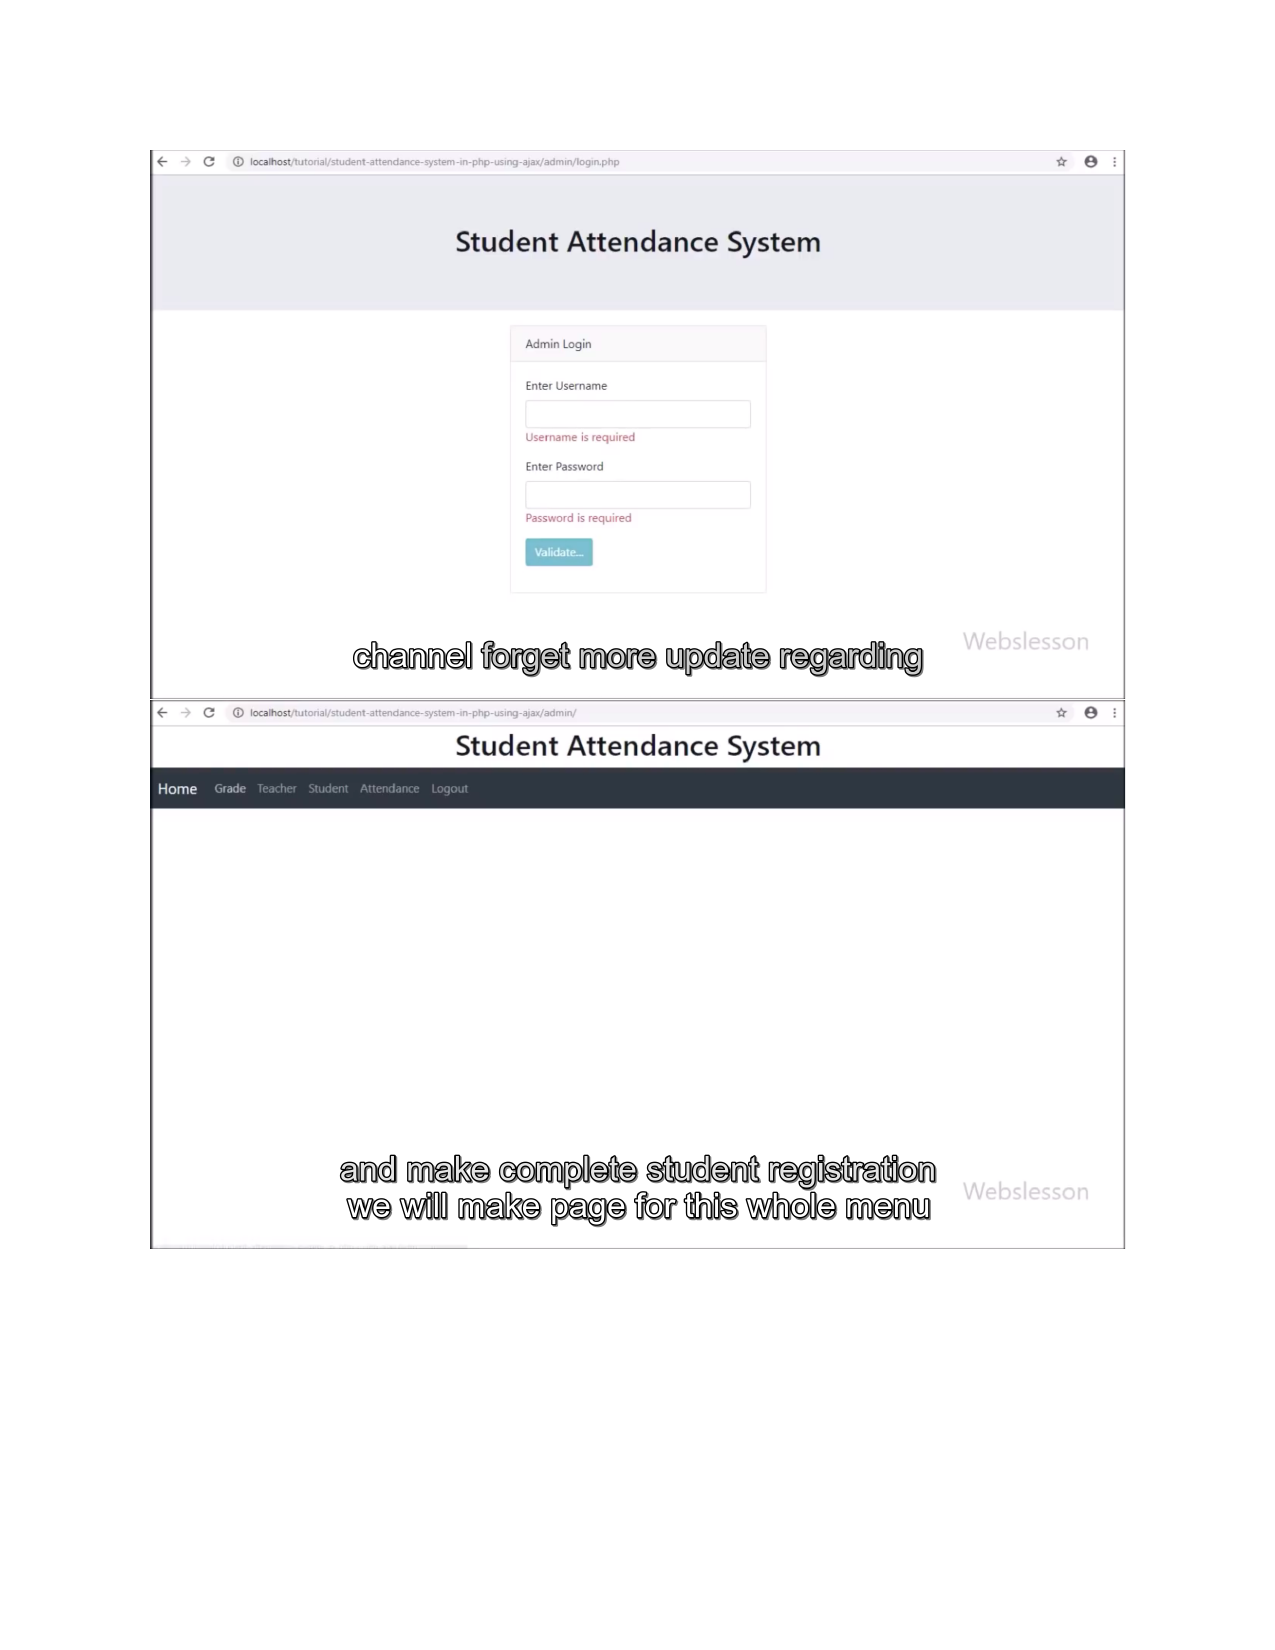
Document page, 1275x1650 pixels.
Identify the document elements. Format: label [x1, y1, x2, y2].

picture [150, 700, 1125, 1249]
picture [150, 150, 1125, 699]
